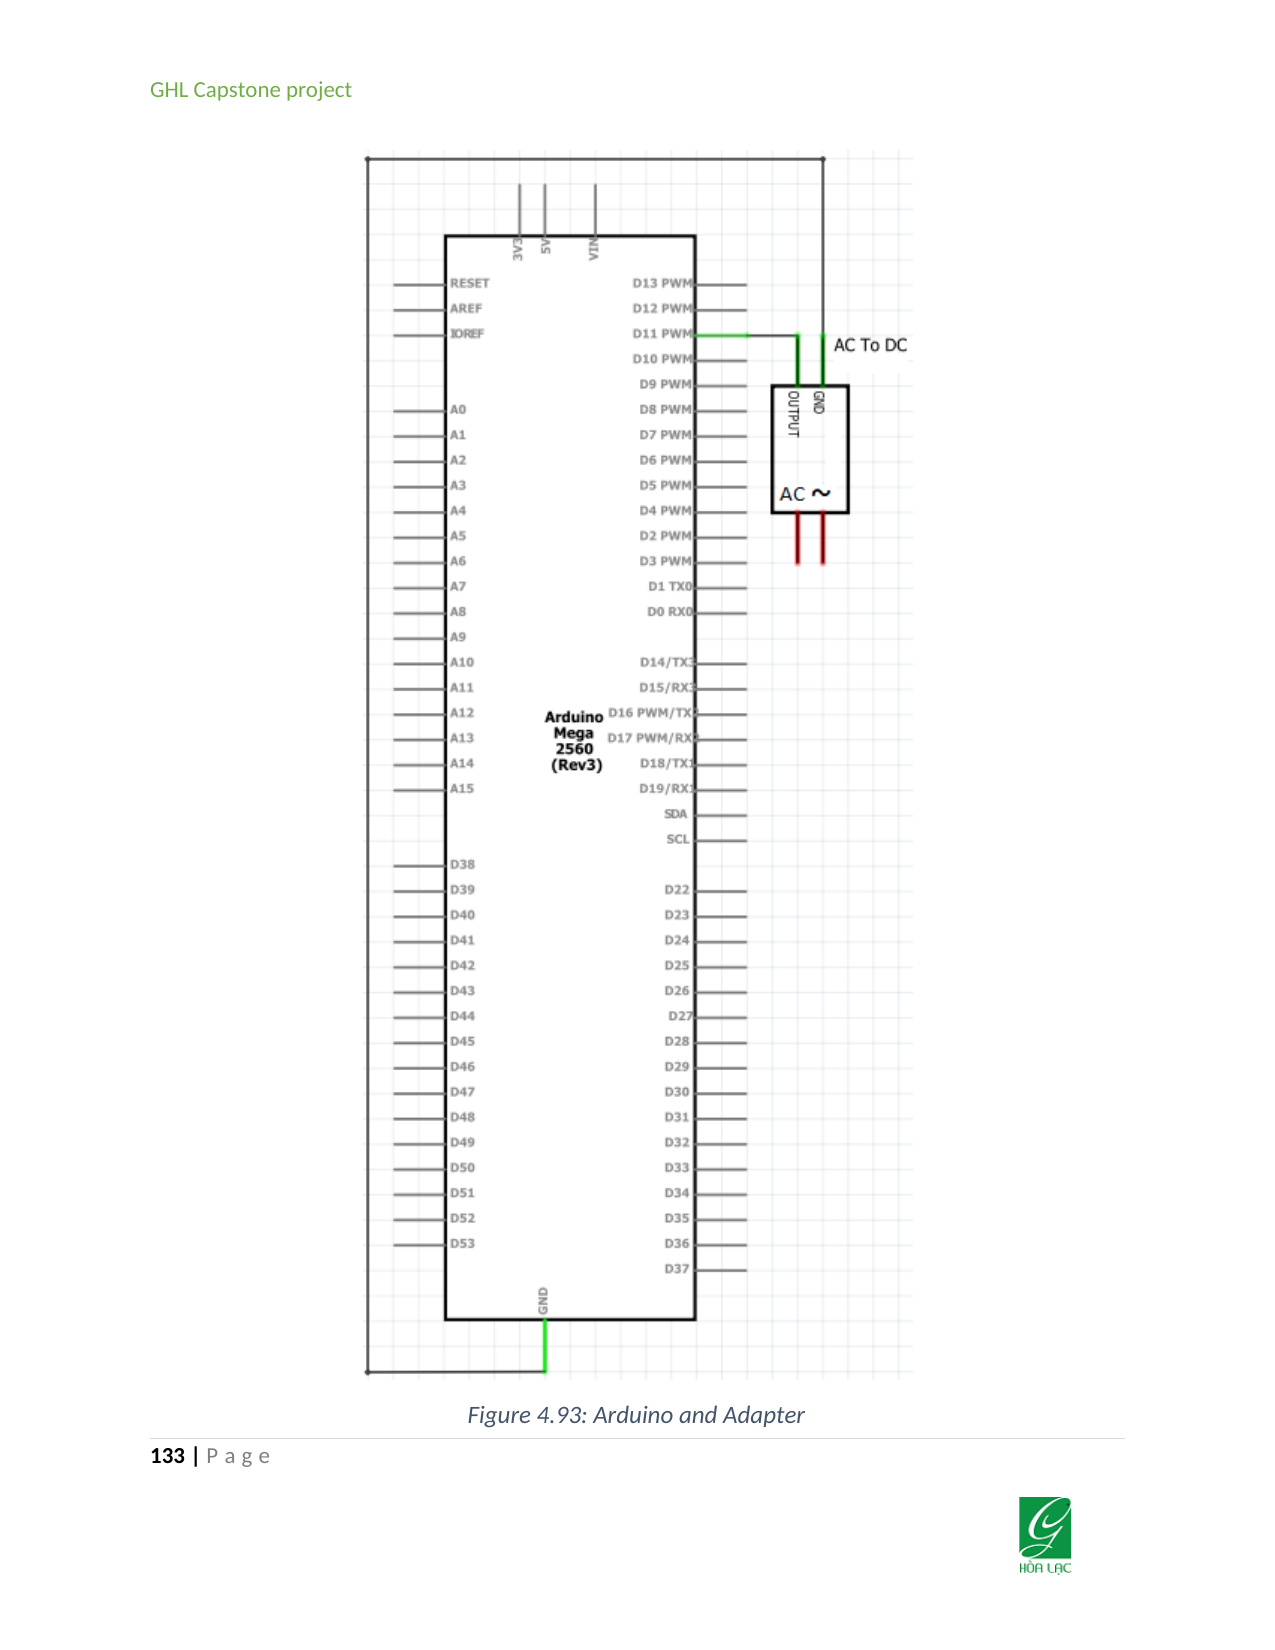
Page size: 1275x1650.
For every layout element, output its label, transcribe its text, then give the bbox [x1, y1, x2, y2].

picture [362, 150, 913, 1380]
picture [1019, 1497, 1072, 1575]
